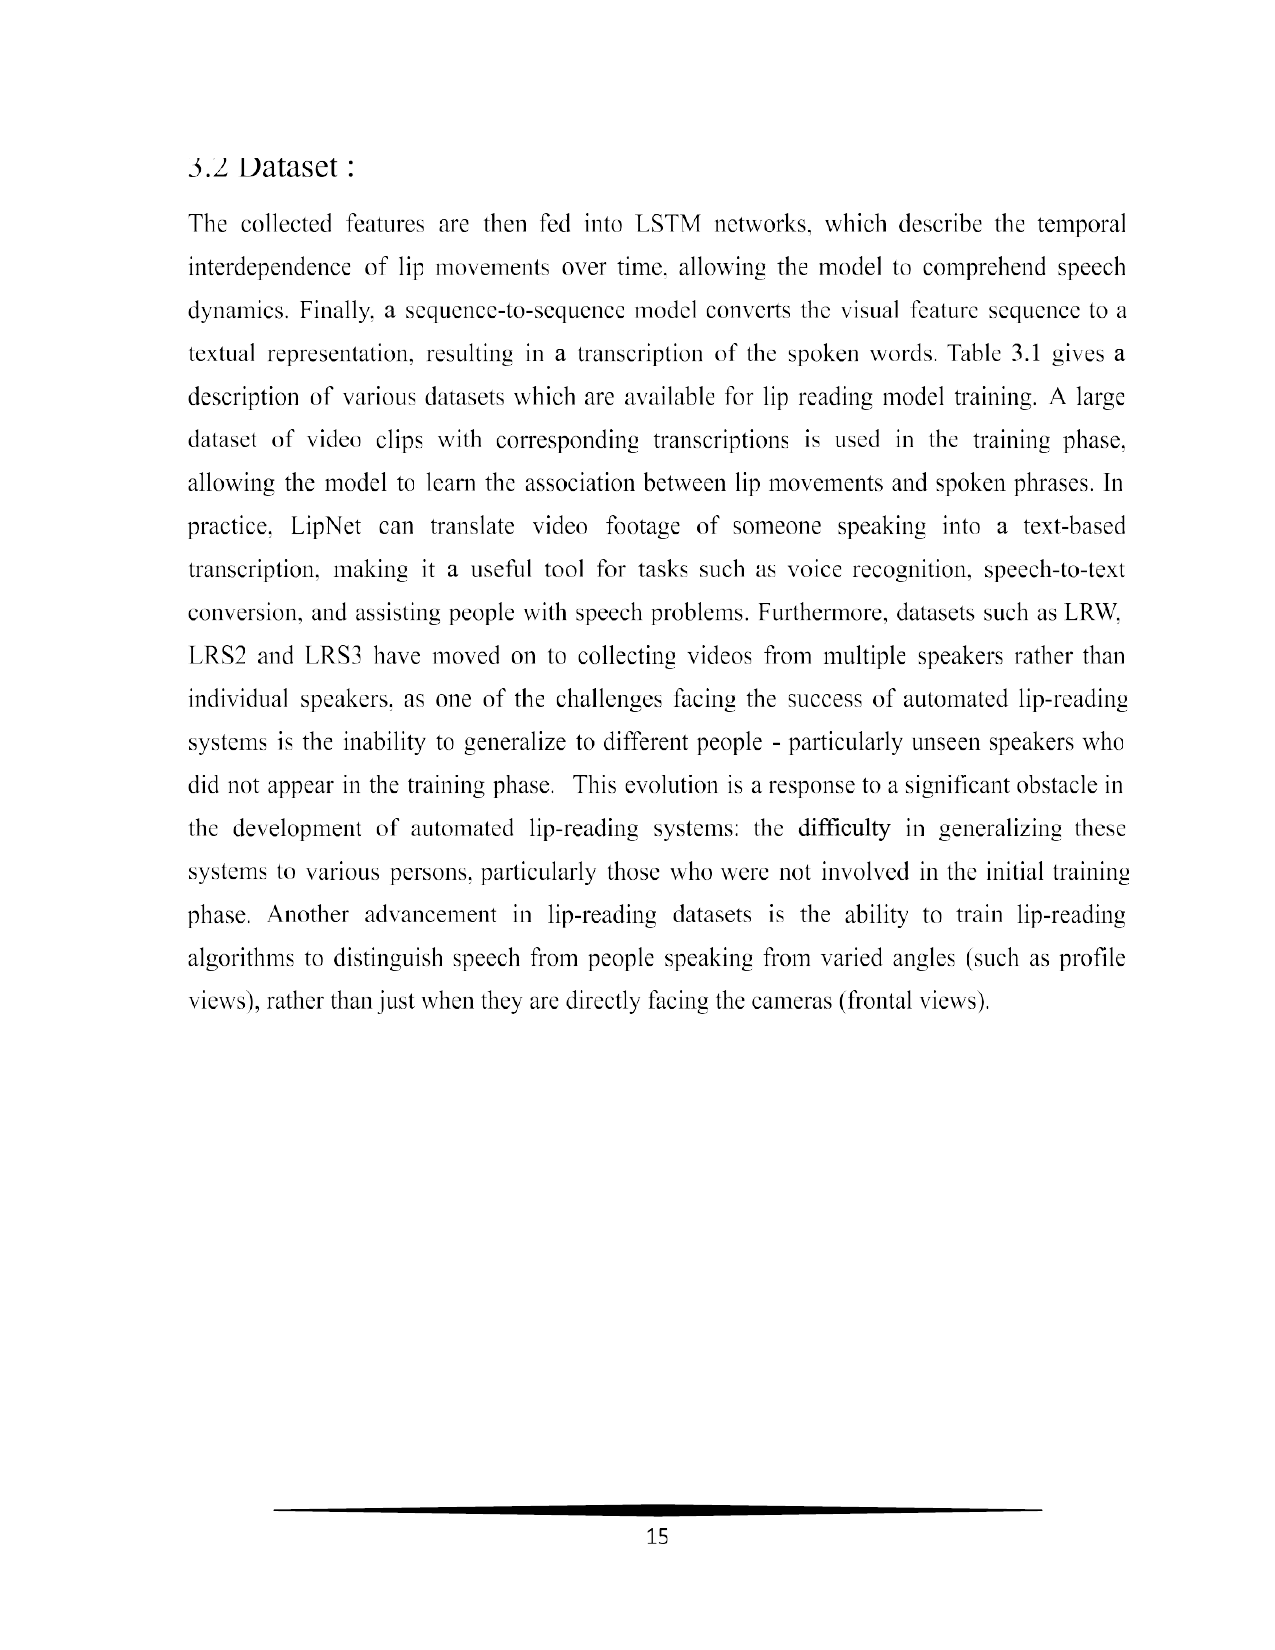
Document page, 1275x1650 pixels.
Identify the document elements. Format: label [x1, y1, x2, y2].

picture [299, 300, 374, 323]
picture [910, 300, 978, 318]
picture [188, 386, 299, 410]
picture [302, 731, 333, 750]
picture [1058, 256, 1125, 280]
picture [892, 259, 911, 275]
picture [798, 386, 1036, 410]
picture [556, 688, 662, 712]
picture [483, 688, 506, 707]
picture [687, 645, 752, 664]
picture [895, 429, 914, 447]
picture [1063, 429, 1125, 453]
picture [756, 565, 776, 577]
picture [188, 256, 350, 280]
picture [606, 515, 680, 539]
picture [733, 521, 821, 534]
picture [188, 775, 554, 798]
picture [746, 343, 776, 361]
picture [939, 818, 1062, 841]
picture [905, 818, 924, 836]
picture [838, 515, 926, 539]
picture [310, 386, 416, 405]
picture [291, 515, 361, 539]
picture [512, 904, 532, 922]
picture [188, 990, 989, 1014]
picture [525, 472, 1123, 496]
picture [647, 1528, 668, 1544]
picture [334, 947, 443, 971]
picture [530, 947, 654, 971]
picture [233, 818, 362, 841]
picture [241, 213, 332, 232]
picture [525, 343, 544, 361]
picture [547, 648, 566, 664]
picture [425, 386, 504, 405]
picture [188, 429, 257, 447]
picture [800, 300, 899, 318]
picture [532, 515, 587, 534]
picture [404, 694, 424, 707]
picture [406, 302, 624, 323]
picture [529, 818, 638, 841]
picture [485, 472, 515, 491]
picture [421, 559, 435, 577]
picture [852, 559, 971, 582]
picture [188, 645, 245, 664]
picture [869, 343, 937, 361]
picture [763, 947, 955, 971]
picture [768, 904, 784, 922]
picture [1037, 213, 1126, 237]
picture [989, 302, 1127, 323]
picture [544, 559, 583, 577]
picture [665, 947, 753, 971]
picture [548, 904, 656, 928]
picture [379, 521, 413, 534]
picture [715, 343, 738, 361]
picture [697, 515, 720, 534]
picture [376, 429, 423, 453]
picture [873, 688, 1128, 712]
picture [365, 904, 497, 922]
picture [343, 731, 454, 755]
picture [1052, 343, 1104, 366]
picture [923, 256, 1046, 280]
picture [1075, 818, 1125, 836]
picture [673, 904, 751, 922]
picture [267, 343, 413, 366]
picture [597, 559, 626, 577]
picture [834, 429, 880, 447]
picture [436, 694, 471, 707]
picture [956, 904, 1003, 922]
picture [724, 386, 754, 405]
picture [513, 386, 575, 405]
picture [258, 645, 294, 664]
picture [764, 645, 812, 664]
picture [994, 213, 1025, 232]
picture [188, 213, 227, 232]
picture [773, 731, 1123, 755]
picture [625, 386, 715, 405]
picture [1014, 645, 1125, 664]
picture [276, 863, 295, 879]
picture [304, 645, 361, 664]
picture [187, 904, 250, 928]
picture [304, 950, 323, 966]
picture [188, 688, 288, 707]
picture [435, 259, 549, 275]
picture [635, 214, 701, 232]
picture [700, 559, 745, 577]
picture [653, 429, 788, 453]
picture [673, 688, 736, 712]
picture [654, 820, 738, 841]
picture [845, 904, 908, 928]
picture [346, 213, 424, 232]
picture [188, 300, 288, 323]
picture [777, 256, 808, 275]
picture [189, 863, 267, 884]
picture [480, 861, 712, 885]
picture [947, 343, 1001, 361]
picture [426, 472, 475, 491]
picture [365, 256, 388, 275]
picture [899, 213, 982, 232]
picture [824, 213, 887, 232]
picture [426, 343, 513, 366]
picture [706, 302, 790, 318]
picture [188, 818, 218, 836]
picture [577, 343, 703, 366]
picture [514, 688, 544, 707]
picture [573, 775, 1123, 798]
picture [634, 300, 697, 318]
picture [967, 947, 1125, 971]
picture [511, 651, 536, 664]
picture [800, 904, 830, 922]
picture [1023, 515, 1126, 534]
picture [411, 818, 514, 836]
picture [453, 947, 520, 971]
picture [437, 429, 482, 447]
picture [301, 688, 393, 712]
picture [187, 515, 272, 539]
picture [942, 515, 980, 534]
picture [188, 947, 294, 971]
picture [985, 559, 1125, 582]
picture [714, 213, 811, 236]
picture [272, 429, 295, 447]
picture [496, 429, 638, 453]
picture [1048, 387, 1067, 404]
picture [973, 429, 1050, 453]
picture [306, 429, 361, 447]
picture [305, 861, 472, 885]
picture [746, 688, 776, 707]
picture [585, 392, 614, 405]
picture [818, 256, 882, 275]
picture [188, 343, 255, 361]
picture [432, 645, 500, 664]
picture [763, 386, 788, 410]
picture [823, 645, 906, 669]
picture [189, 734, 267, 755]
picture [928, 429, 958, 447]
picture [398, 256, 423, 280]
picture [267, 904, 349, 922]
picture [277, 731, 293, 750]
picture [188, 602, 1120, 625]
picture [584, 213, 622, 232]
picture [188, 158, 338, 177]
picture [788, 694, 862, 707]
picture [188, 559, 319, 582]
picture [787, 559, 842, 577]
picture [753, 818, 783, 836]
picture [333, 559, 408, 582]
picture [539, 213, 571, 232]
picture [470, 559, 532, 577]
picture [439, 219, 469, 232]
picture [562, 262, 607, 275]
picture [617, 256, 667, 279]
picture [431, 515, 514, 534]
picture [804, 429, 820, 447]
picture [788, 343, 859, 366]
picture [376, 818, 400, 836]
picture [922, 907, 942, 923]
picture [679, 256, 766, 280]
picture [373, 645, 420, 664]
picture [918, 645, 1003, 669]
picture [578, 645, 675, 669]
picture [1017, 904, 1125, 928]
picture [483, 213, 527, 232]
picture [188, 472, 414, 496]
picture [464, 731, 762, 755]
picture [638, 559, 688, 577]
picture [1076, 386, 1125, 410]
picture [720, 861, 1129, 885]
